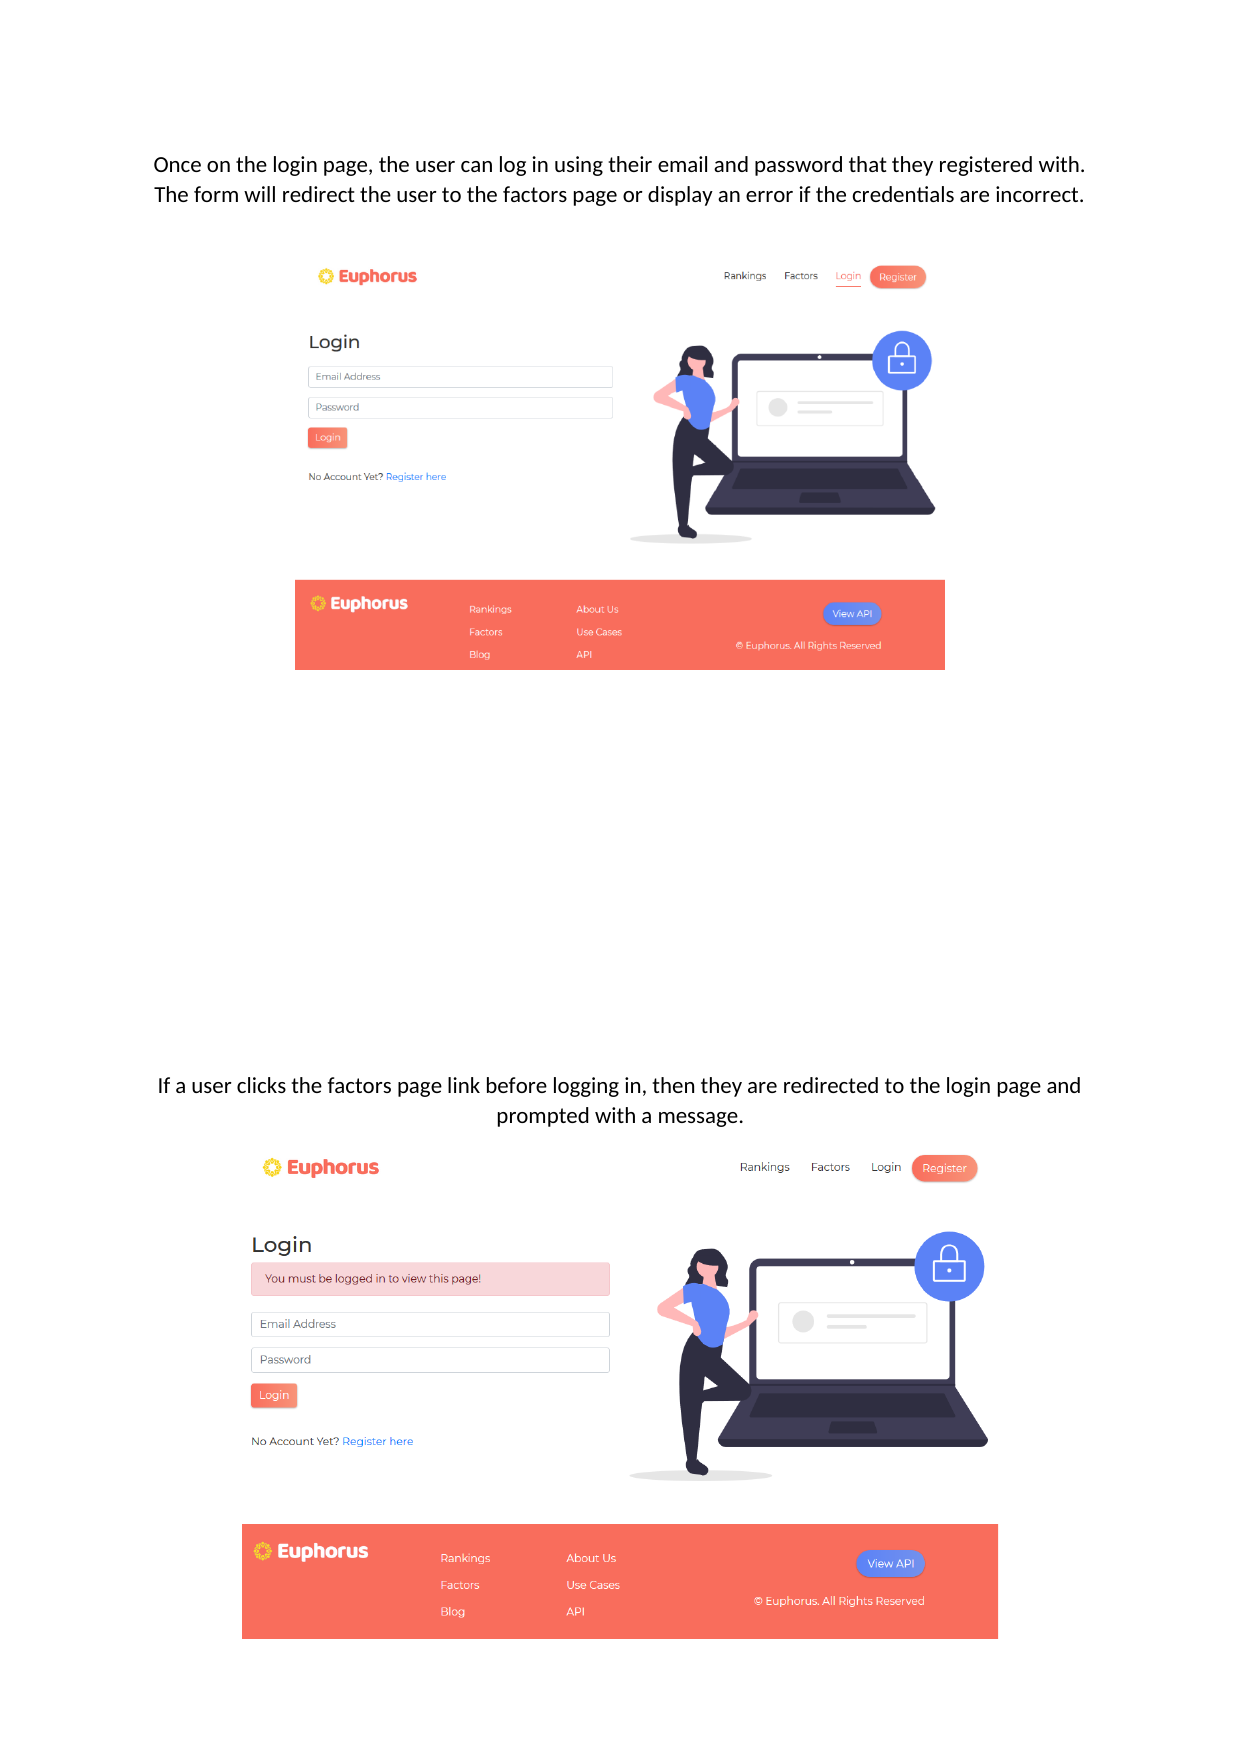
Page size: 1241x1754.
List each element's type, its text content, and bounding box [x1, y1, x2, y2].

text If a user clicks the factors page link before logging in, then they are redirected to the login page and prompted with a message. [150, 1071, 1090, 1129]
picture [295, 263, 945, 670]
text Once on the login page, the user can log in using their email and password that they registered with. The form will redirect the user to the factors page or display an error if the credentials are incorrect. [150, 150, 1090, 208]
picture [242, 1148, 999, 1639]
